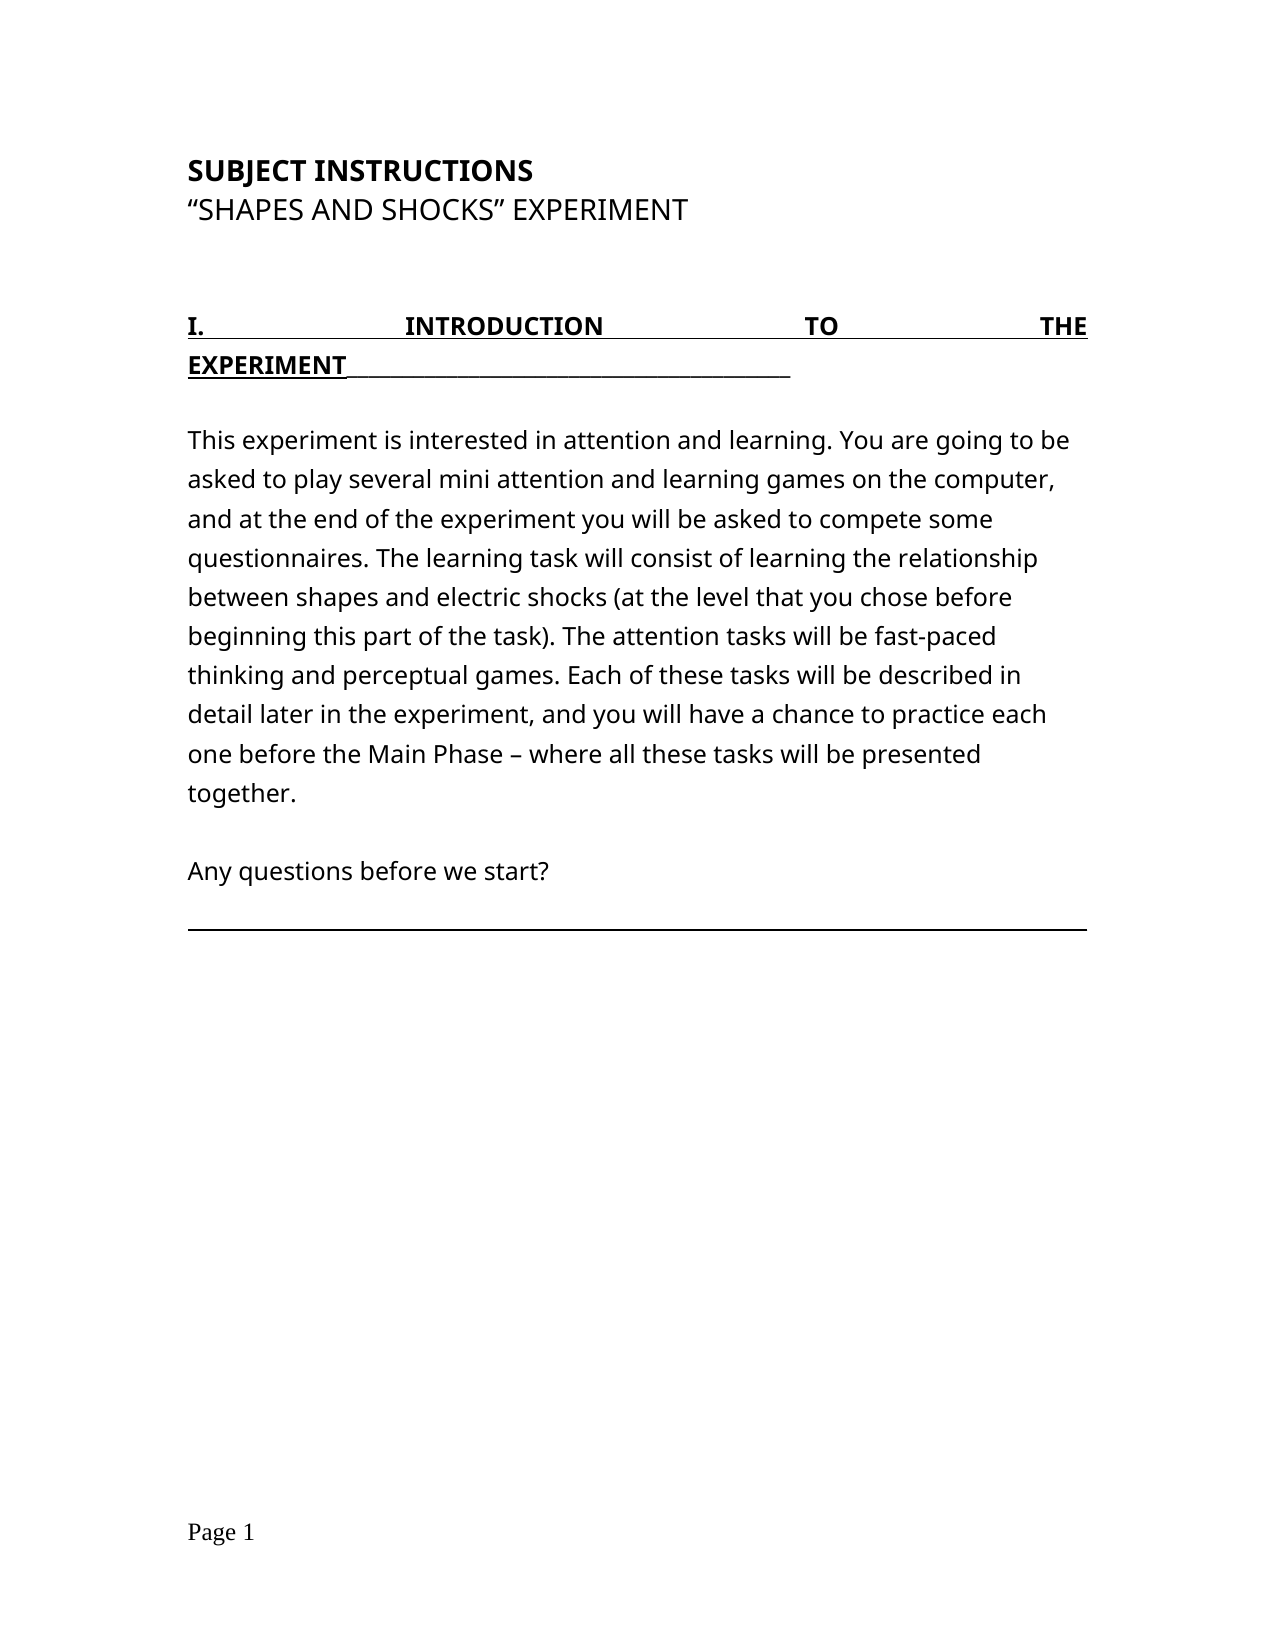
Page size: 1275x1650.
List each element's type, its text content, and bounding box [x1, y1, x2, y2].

text I. INTRODUCTION TO THE EXPERIMENT________________________________________ [187, 339, 1087, 382]
text Any questions before we start? [187, 854, 1087, 888]
text SUBJECT INSTRUCTIONS [187, 150, 1087, 190]
text I. INTRODUCTION TO THE EXPERIMENT________________________________________ [187, 309, 1087, 338]
text This experiment is interested in attention and learning. You are going to be asked to play several mini attention and learning games on the computer, and at the end of the experiment you will be asked to compete some questionnaires. The learning task will consist of learning the relationship between shapes and electric shocks (at the level that you chose before beginning this part of the task). The attention tasks will be fast-paced thinking and perceptual games. Each of these tasks will be described in detail later in the experiment, and you will have a chance to practice each one before the Main Phase – where all these tasks will be presented together. [187, 423, 1087, 809]
text “SHAPES AND SHOCKS” EXPERIMENT [187, 190, 1087, 229]
